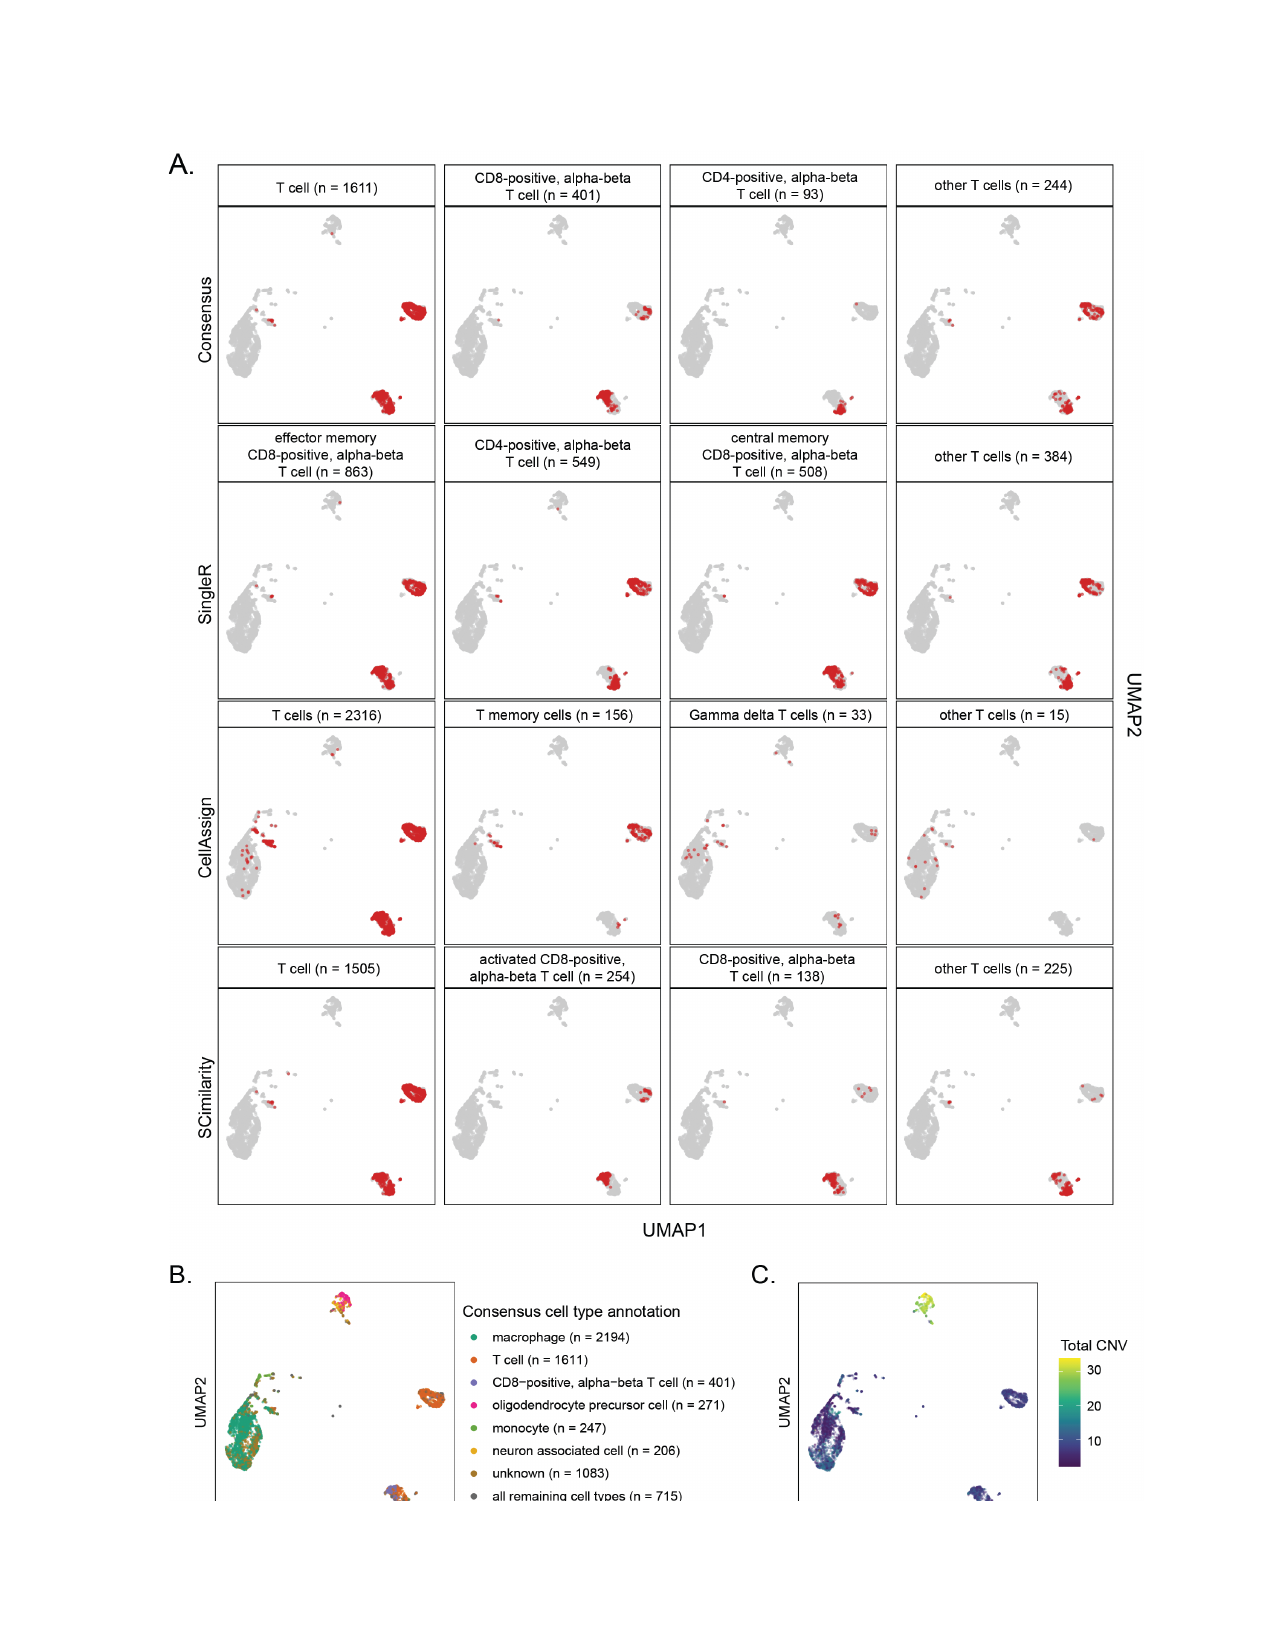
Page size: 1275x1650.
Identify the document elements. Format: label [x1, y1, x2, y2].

picture [168, 150, 1144, 1501]
